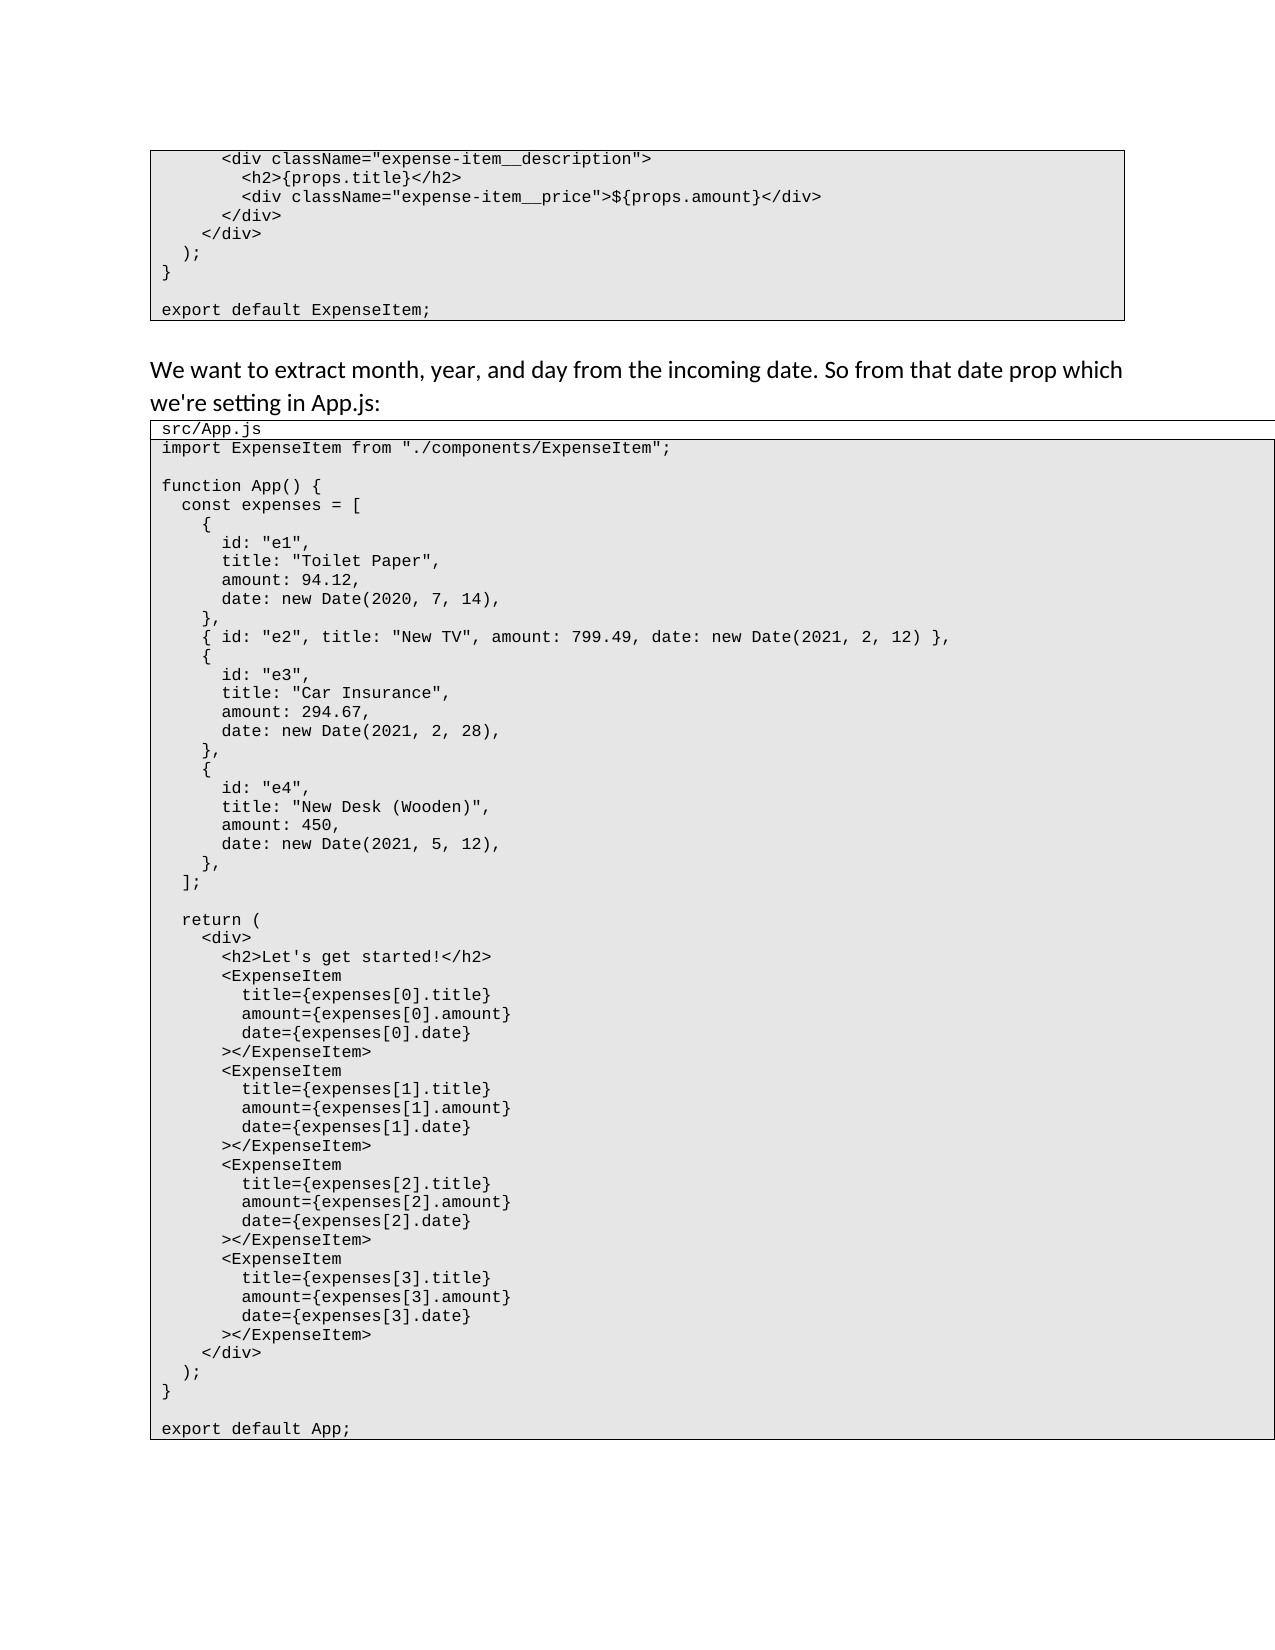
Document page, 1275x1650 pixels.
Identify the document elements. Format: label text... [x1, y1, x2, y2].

table_cell import ExpenseItem from "./components/ExpenseItem"; function App() { const expenses = [ { id: "e1", title: "Toilet Paper", amount: 94.12, date: new Date(2020, 7, 14), }, { id: "e2", title: "New TV", amount: 799.49, date: new Date(2021, 2, 12) }, { id: "e3", title: "Car Insurance", amount: 294.67, date: new Date(2021, 2, 28), }, { id: "e4", title: "New Desk (Wooden)", amount: 450, date: new Date(2021, 5, 12), }, ]; return ( <div> <h2>Let's get started!</h2> <ExpenseItem title={expenses[0].title} amount={expenses[0].amount} date={expenses[0].date} ></ExpenseItem> <ExpenseItem title={expenses[1].title} amount={expenses[1].amount} date={expenses[1].date} ></ExpenseItem> <ExpenseItem title={expenses[2].title} amount={expenses[2].amount} date={expenses[2].date} ></ExpenseItem> <ExpenseItem title={expenses[3].title} amount={expenses[3].amount} date={expenses[3].date} ></ExpenseItem> </div> ); } export default App; [151, 440, 1274, 1439]
table_header src/App.js [151, 421, 1275, 439]
text We want to extract month, year, and day from the incoming date. So from that date prop which we're setting in App.js: [150, 354, 1125, 418]
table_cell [151, 151, 1124, 320]
